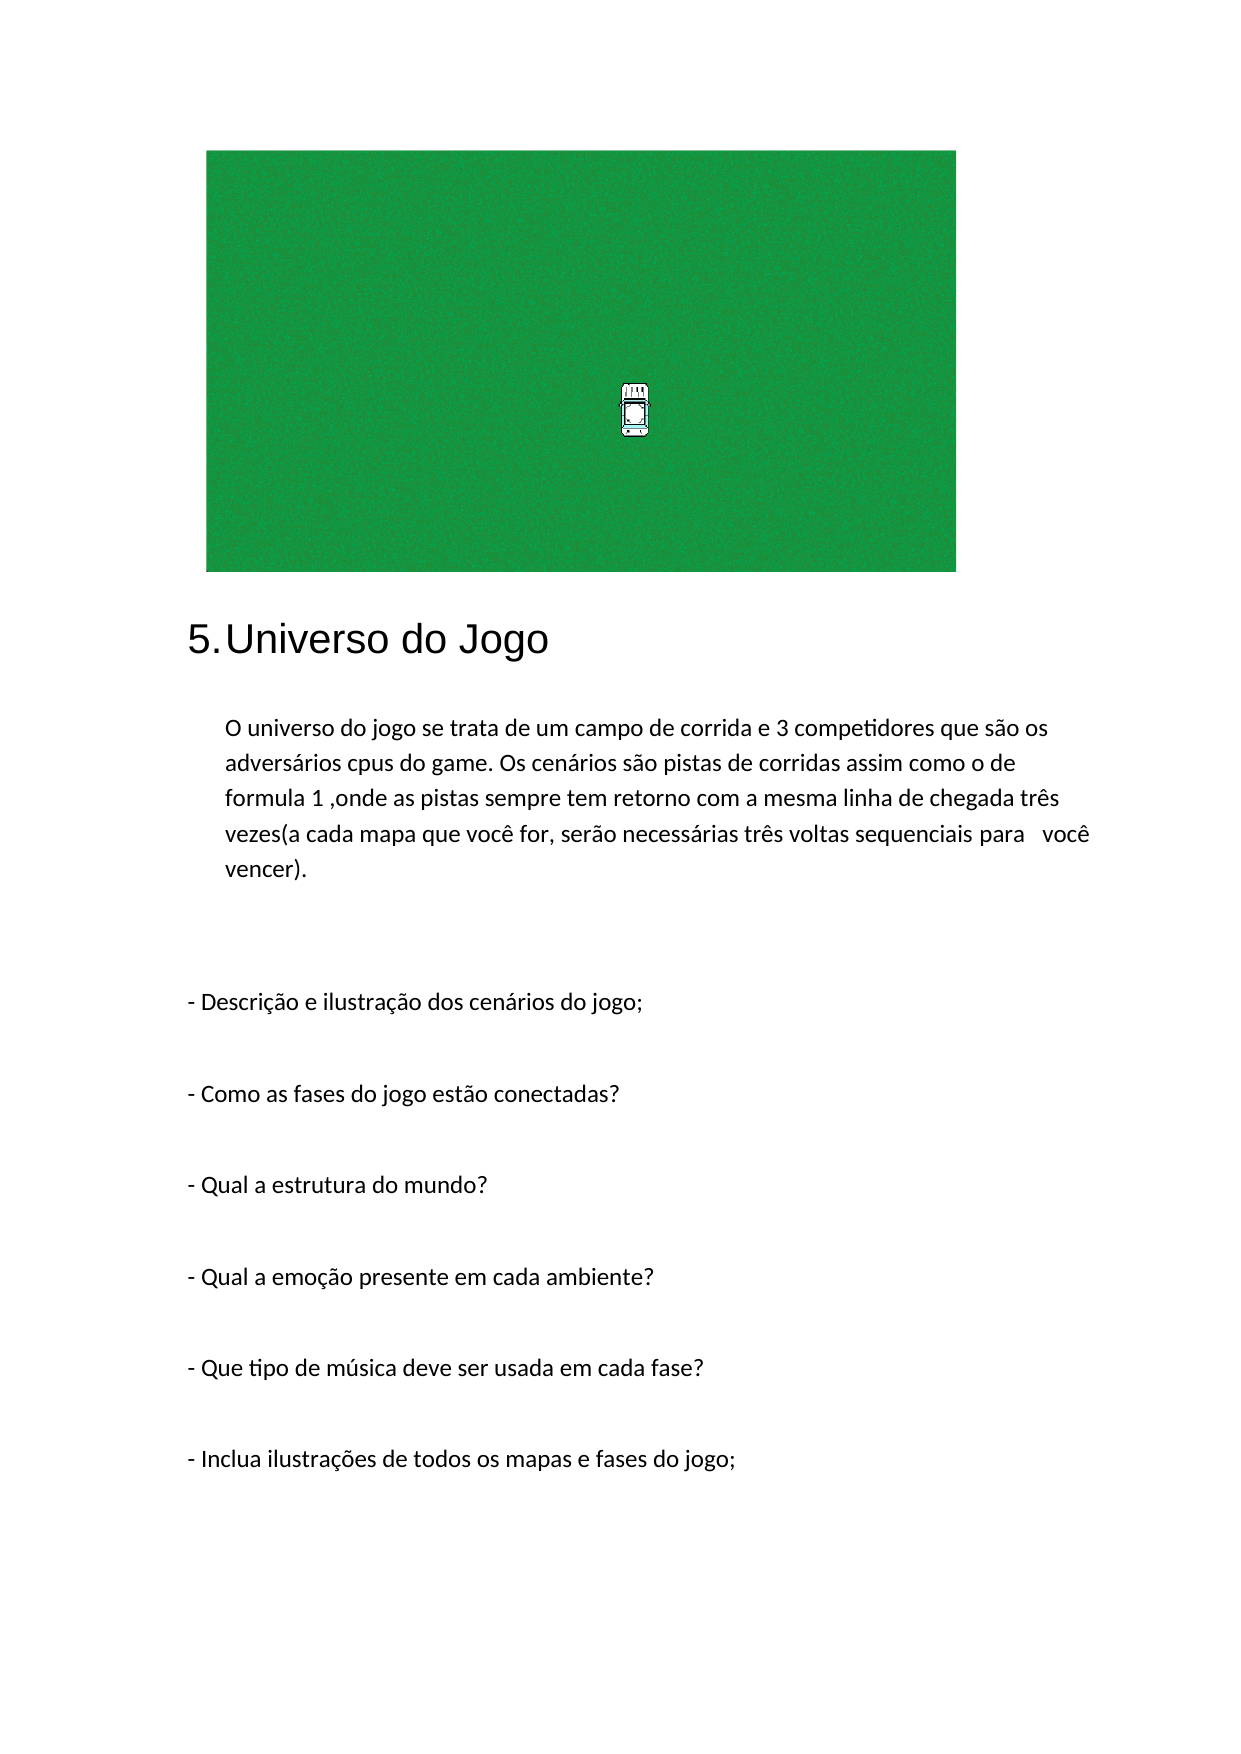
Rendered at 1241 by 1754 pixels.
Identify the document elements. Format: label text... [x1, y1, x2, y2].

text - Inclua ilustrações de todos os mapas e fases do jogo; [150, 1444, 1090, 1474]
text - Como as fases do jogo estão conectadas? [150, 1078, 1090, 1108]
text - Qual a estrutura do mundo? [150, 1169, 1090, 1200]
text - Qual a emoção presente em cada ambiente? [150, 1261, 1090, 1291]
subtitle Universo do Jogo [187, 615, 1090, 663]
list O universo do jogo se trata de um campo de corrida e 3 competidores que são os adversários cpus do game. Os cenários são pistas de corridas assim como o de formula 1 ,onde as pistas sempre tem retorno com a mesma linha de chegada três vezes(a cada mapa que você for, serão necessárias três voltas sequenciais para você vencer). [225, 712, 1090, 884]
text - Descrição e ilustração dos cenários do jogo; [150, 986, 1090, 1017]
text - Que tipo de música deve ser usada em cada fase? [150, 1352, 1090, 1383]
